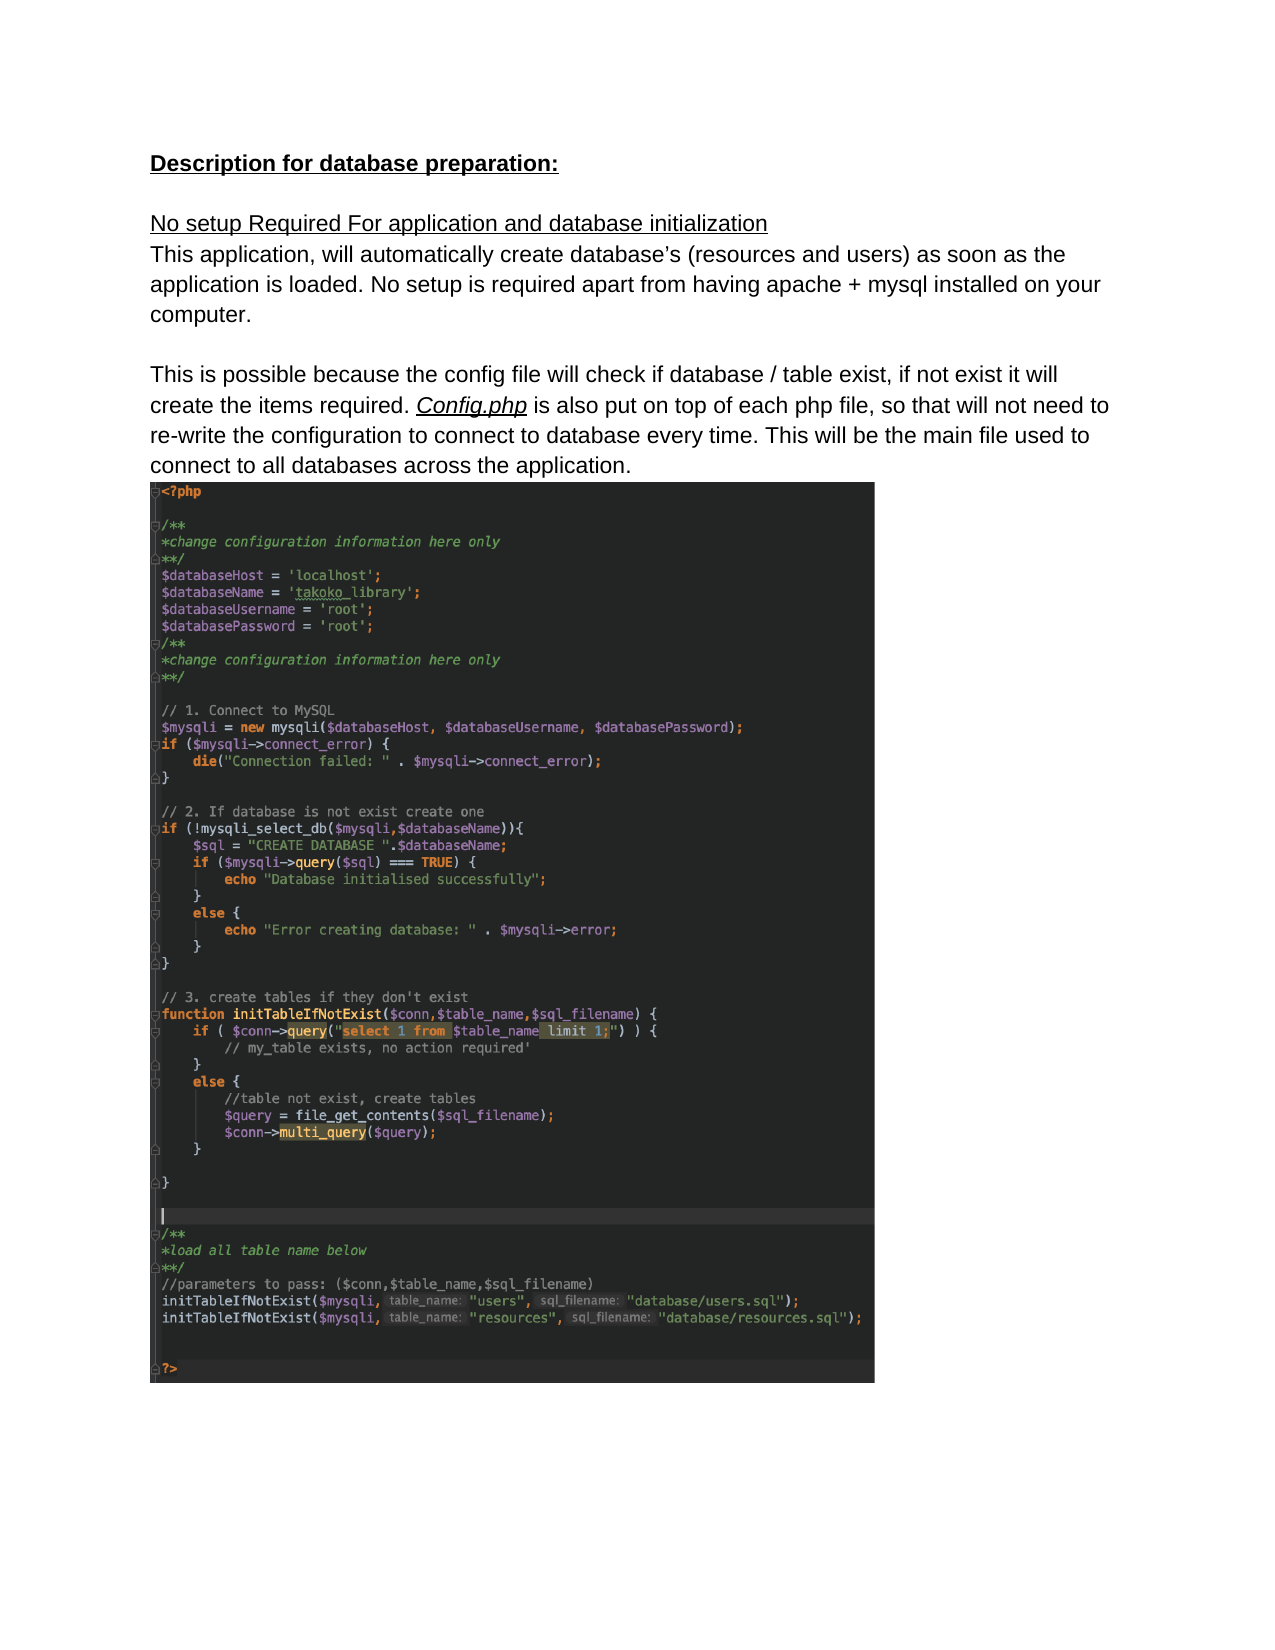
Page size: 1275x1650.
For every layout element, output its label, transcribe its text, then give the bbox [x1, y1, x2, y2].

text This is possible because the config file will check if database / table exist, if not exist it will create the items required. Config.php is also put on top of each php file, so that will not need to re-write the configuration to connect to database every time. This will be the main file used to connect to all databases across the application. [150, 361, 1125, 478]
text This application, will automatically create database’s (resources and users) as soon as the application is loaded. No setup is required apart from having apache + mysql installed on your computer. [150, 241, 1125, 327]
text No setup Required For application and database initialization [150, 180, 1125, 237]
picture [150, 482, 875, 1383]
text Description for database preparation: [150, 150, 1125, 176]
